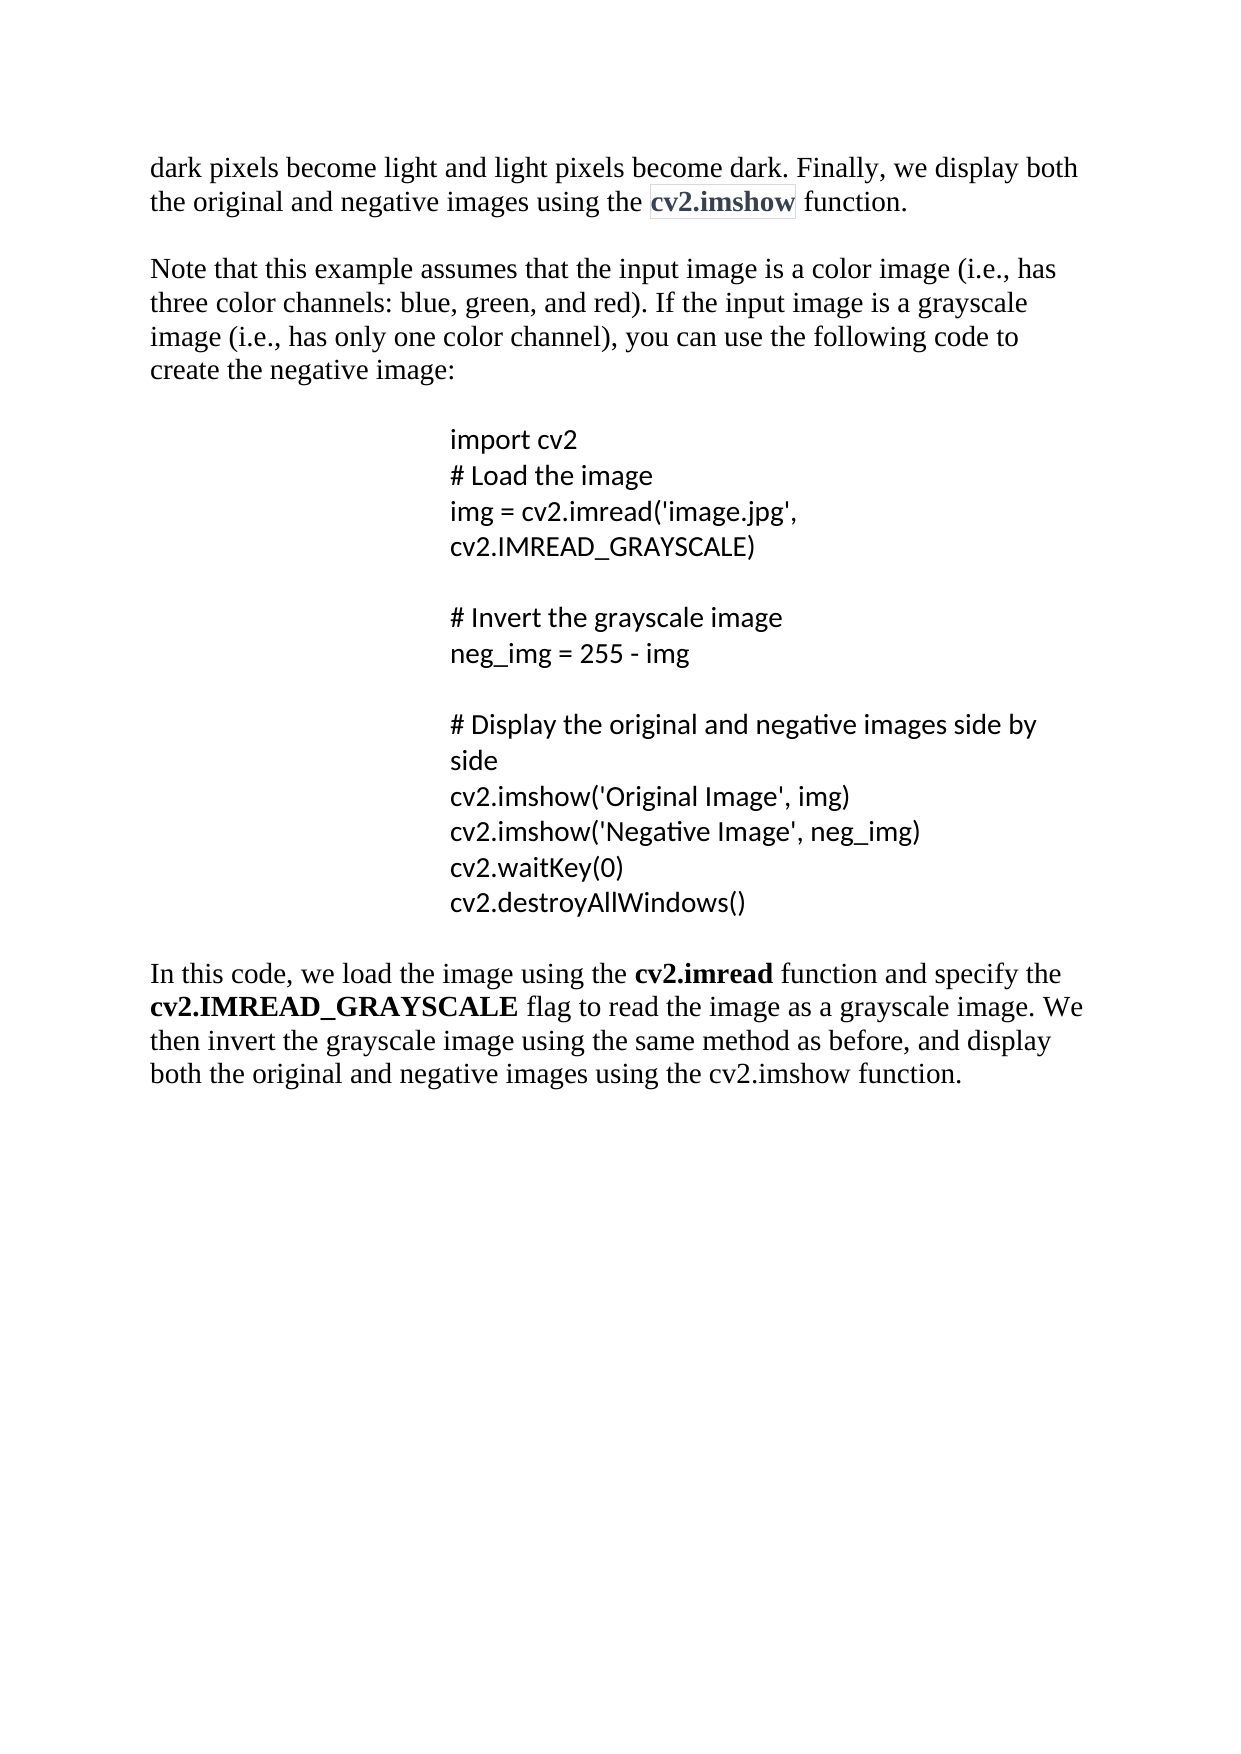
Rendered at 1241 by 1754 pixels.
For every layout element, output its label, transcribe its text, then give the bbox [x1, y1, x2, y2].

text Note that this example assumes that the input image is a color image (i.e., has three color channels: blue, green, and red). If the input image is a grayscale image (i.e., has only one color channel), you can use the following code to create the negative image: [150, 252, 1090, 386]
text img = cv2.imread('image.jpg', cv2.IMREAD_GRAYSCALE) [450, 493, 1090, 564]
text In this code, we load the image using the cv2.imread function and specify the cv2.IMREAD_GRAYSCALE flag to read the image as a grayscale image. We then invert the grayscale image using the same method as before, and display both the original and negative images using the cv2.imshow function. [150, 956, 1090, 1090]
text # Invert the grayscale image [450, 599, 1090, 635]
text cv2.waitKey(0) [450, 849, 1090, 884]
text # Display the original and negative images side by side [450, 706, 1090, 778]
text cv2.imshow('Original Image', img) [450, 778, 1090, 813]
text neg_img = 255 - img [450, 635, 1090, 671]
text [150, 150, 1090, 218]
text # Load the image [450, 457, 1090, 493]
text import cv2 [450, 421, 1090, 457]
text cv2.imshow('Negative Image', neg_img) [450, 813, 1090, 849]
text cv2.destroyAllWindows() [450, 884, 1090, 920]
